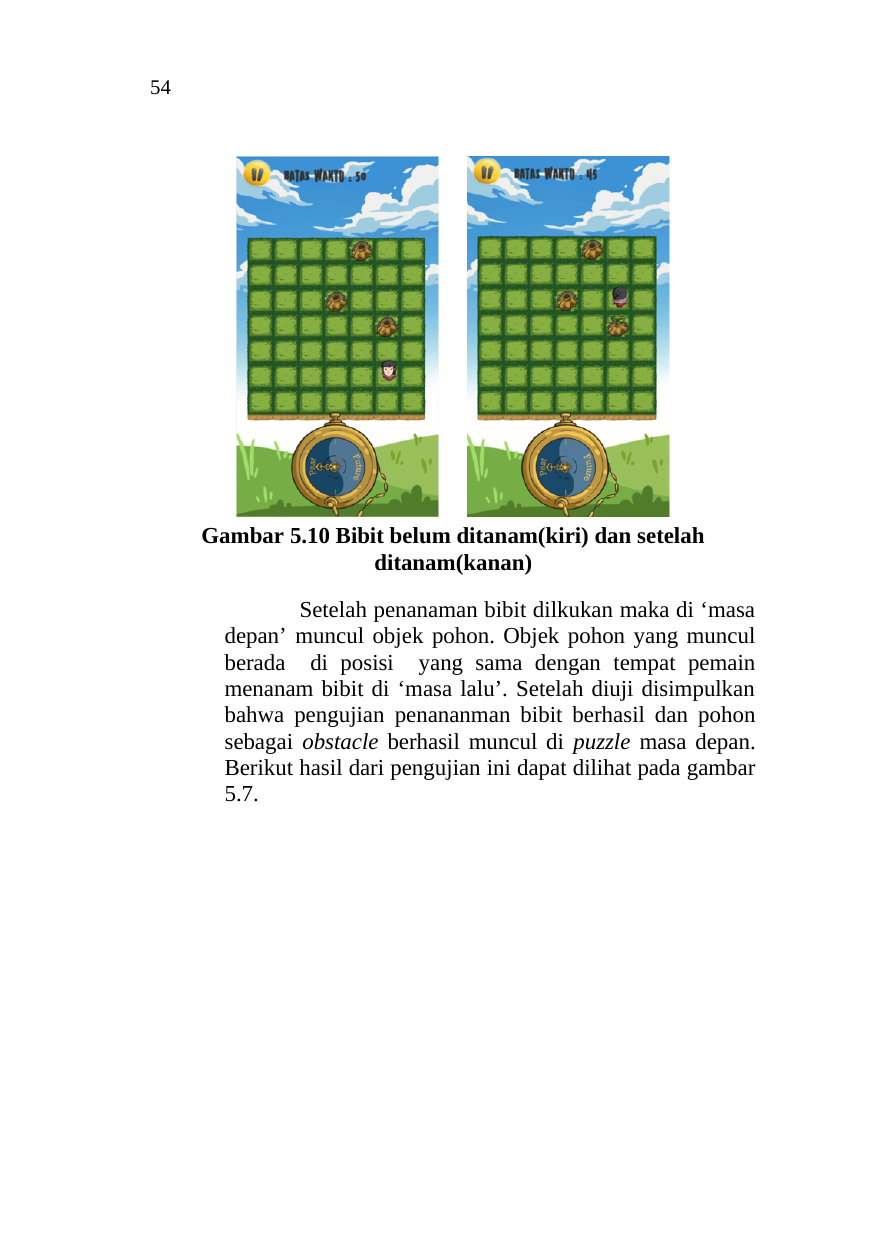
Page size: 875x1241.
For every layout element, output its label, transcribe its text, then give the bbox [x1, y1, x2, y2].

picture [230, 150, 676, 523]
text Setelah penanaman bibit dilkukan maka di ‘masa depan’ muncul objek pohon. Objek pohon yang muncul berada di posisi yang sama dengan tempat pemain menanam bibit di ‘masa lalu’. Setelah diuji disimpulkan bahwa pengujian penananman bibit berhasil dan pohon sebagai obstacle berhasil muncul di puzzle masa depan. Berikut hasil dari pengujian ini dapat dilihat pada gambar 5.7. [224, 596, 756, 807]
